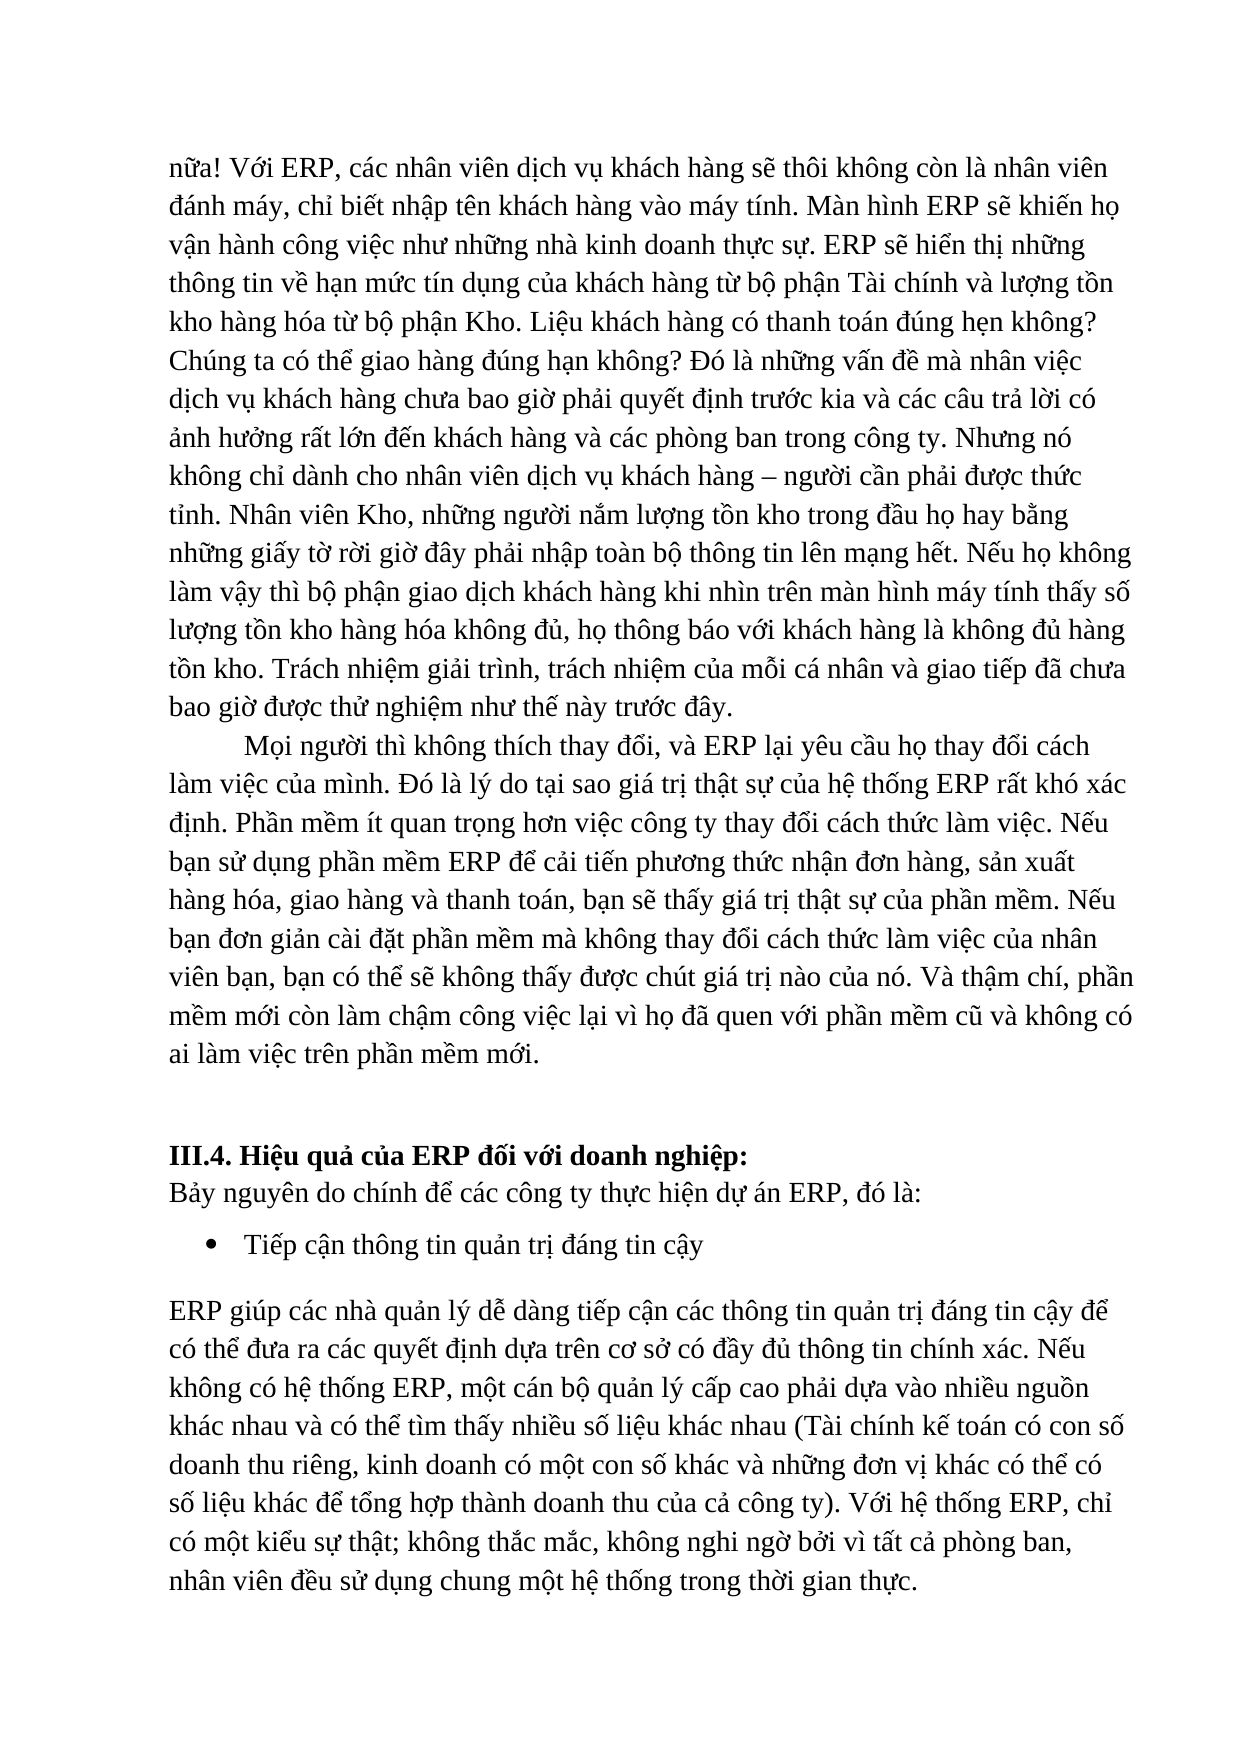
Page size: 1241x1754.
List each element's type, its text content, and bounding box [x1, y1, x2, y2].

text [169, 150, 1134, 1070]
text Bảy nguyên do chính để các công ty thực hiện dự án ERP, đó là: [169, 1175, 1134, 1208]
subtitle III.4. Hiệu quả của ERP đối với doanh nghiệp: [169, 1138, 1134, 1172]
text ERP giúp các nhà quản lý dễ dàng tiếp cận các thông tin quản trị đáng tin cậy để có thể đưa ra các quyết định dựa trên cơ sở có đầy đủ thông tin chính xác. Nếu không có hệ thống ERP, một cán bộ quản lý cấp cao phải dựa vào nhiều nguồn khác nhau và có thể tìm thấy nhiều số liệu khác nhau (Tài chính kế toán có con số doanh thu riêng, kinh doanh có một con số khác và những đơn vị khác có thể có số liệu khác để tổng hợp thành doanh thu của cả công ty). Với hệ thống ERP, chỉ có một kiểu sự thật; không thắc mắc, không nghi ngờ bởi vì tất cả phòng ban, nhân viên đều sử dụng chung một hệ thống trong thời gian thực. [169, 1293, 1134, 1596]
list Tiếp cận thông tin quản trị đáng tin cậy [206, 1227, 1134, 1261]
